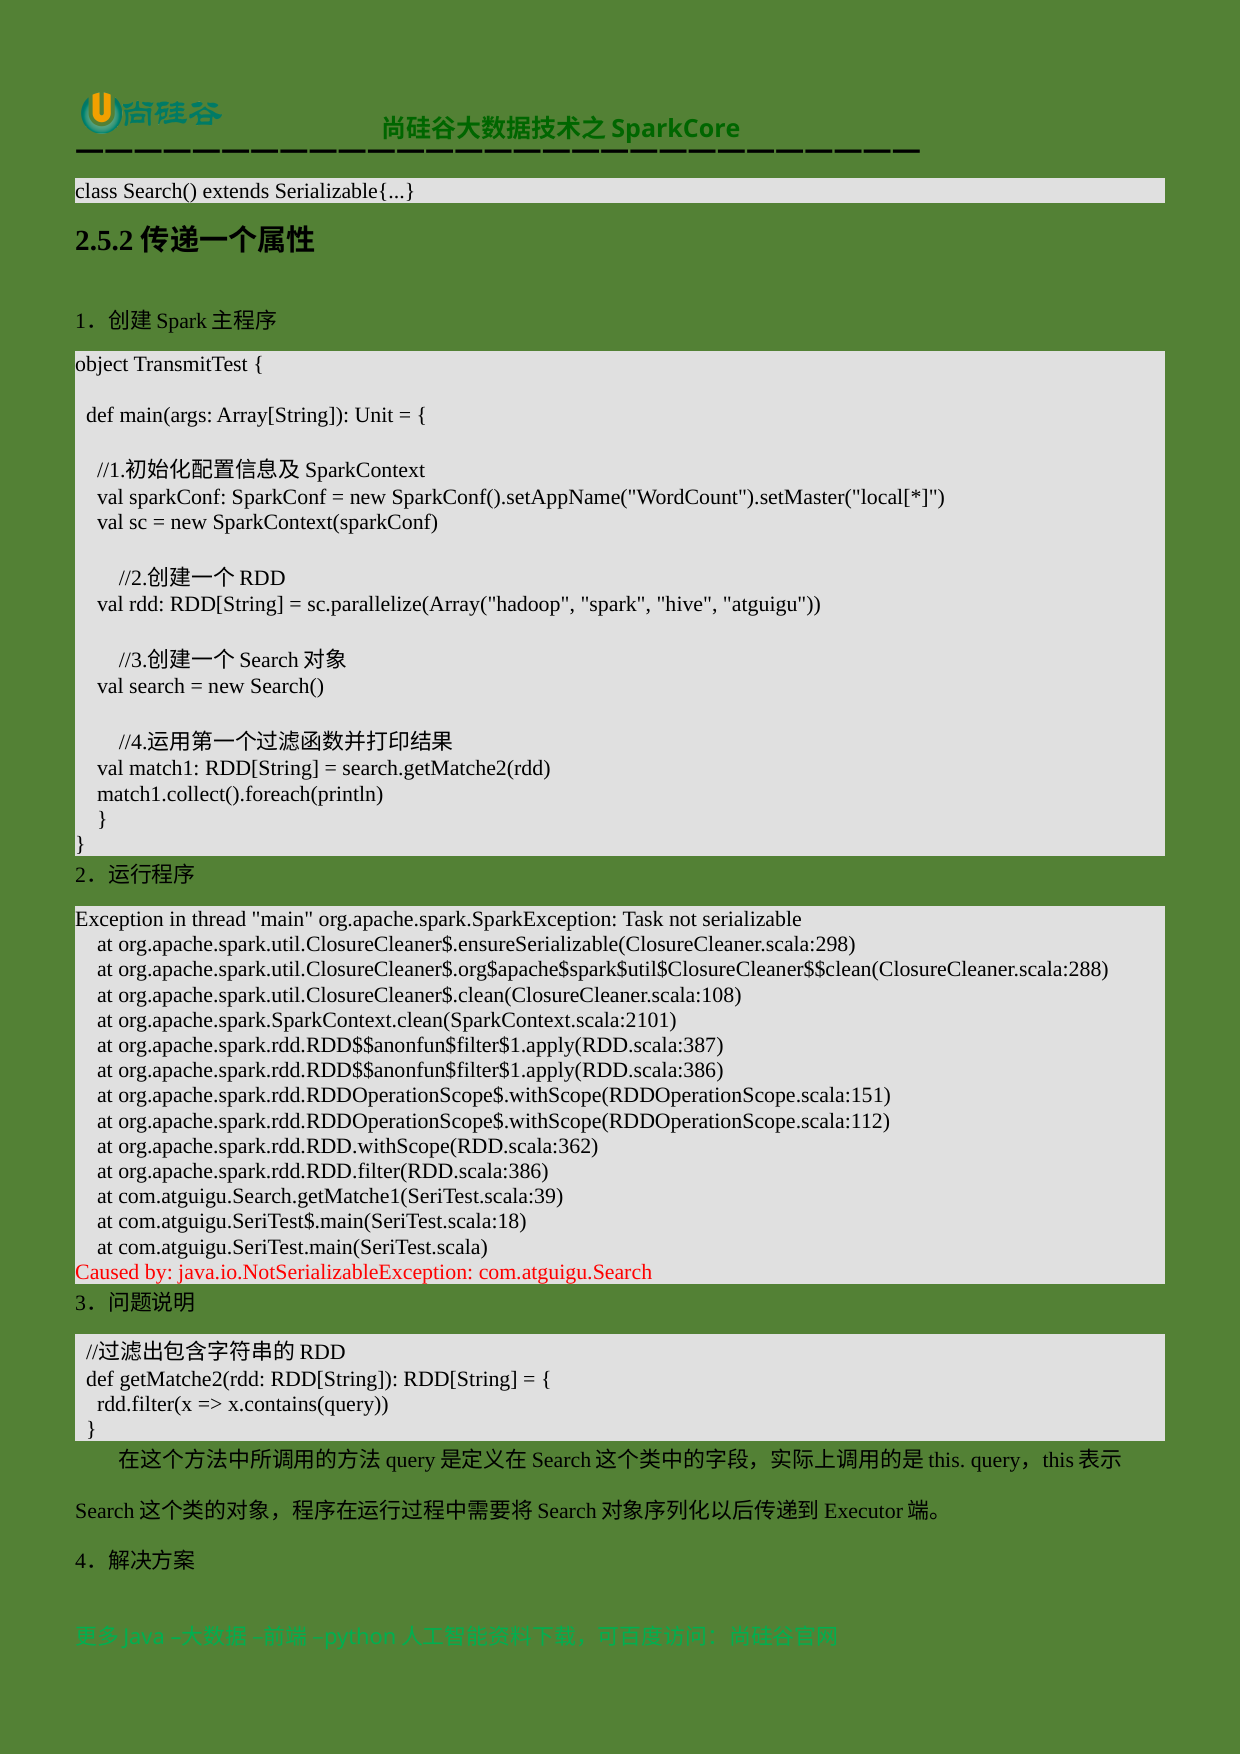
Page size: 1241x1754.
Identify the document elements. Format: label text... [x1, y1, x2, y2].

text //3.创建一个Search对象 [75, 642, 1165, 673]
text val sc = new SparkContext(sparkConf) [75, 509, 1165, 534]
text rdd.filter(x => x.contains(query)) [75, 1391, 1165, 1416]
text at org.apache.spark.rdd.RDD.filter(RDD.scala:386) [75, 1158, 1165, 1183]
text at com.atguigu.Search.getMatche1(SeriTest.scala:39) [75, 1183, 1165, 1208]
text val match1: RDD[String] = search.getMatche2(rdd) [75, 755, 1165, 781]
text //1.初始化配置信息及SparkContext [75, 452, 1165, 484]
text } [75, 806, 1165, 831]
text at org.apache.spark.rdd.RDDOperationScope$.withScope(RDDOperationScope.scala:151) [75, 1082, 1165, 1108]
text match1.collect().foreach(println) [75, 781, 1165, 806]
text 1．创建Spark主程序 [75, 302, 1165, 336]
text //过滤出包含字符串的RDD [75, 1334, 1165, 1366]
text at org.apache.spark.rdd.RDD$$anonfun$filter$1.apply(RDD.scala:387) [75, 1032, 1165, 1057]
text at org.apache.spark.util.ClosureCleaner$.org$apache$spark$util$ClosureCleaner$$clean(ClosureCleaner.scala:288) [75, 956, 1165, 982]
text 2．运行程序 [75, 856, 1165, 890]
text val rdd: RDD[String] = sc.parallelize(Array("hadoop", "spark", "hive", "atguigu")) [75, 591, 1165, 616]
text object TransmitTest { [75, 351, 1165, 377]
text def main(args: Array[String]): Unit = { [75, 402, 1165, 427]
text 3．问题说明 [75, 1284, 1165, 1318]
text 在这个方法中所调用的方法query是定义在Search这个类中的字段，实际上调用的是this. query，this表示Search这个类的对象，程序在运行过程中需要将Search对象序列化以后传递到Executor端。 [75, 1441, 1165, 1526]
text val sparkConf: SparkConf = new SparkConf().setAppName("WordCount").setMaster("local[*]") [75, 484, 1165, 509]
text at org.apache.spark.util.ClosureCleaner$.ensureSerializable(ClosureCleaner.scala:298) [75, 931, 1165, 956]
text //4.运用第一个过滤函数并打印结果 [75, 724, 1165, 755]
text Caused by: java.io.NotSerializableException: com.atguigu.Search [75, 1259, 1165, 1284]
text at org.apache.spark.rdd.RDD.withScope(RDD.scala:362) [75, 1133, 1165, 1158]
text 4．解决方案 [75, 1542, 1165, 1576]
text } [75, 831, 1165, 856]
text Exception in thread "main" org.apache.spark.SparkException: Task not serializable [75, 906, 1165, 931]
text class Search() extends Serializable{...} [75, 178, 1165, 203]
text } [75, 1416, 1165, 1441]
text at org.apache.spark.rdd.RDDOperationScope$.withScope(RDDOperationScope.scala:112) [75, 1108, 1165, 1133]
text at org.apache.spark.rdd.RDD$$anonfun$filter$1.apply(RDD.scala:386) [75, 1057, 1165, 1082]
text at com.atguigu.SeriTest.main(SeriTest.scala) [75, 1234, 1165, 1259]
text def getMatche2(rdd: RDD[String]): RDD[String] = { [75, 1366, 1165, 1391]
text //2.创建一个RDD [75, 559, 1165, 591]
text at org.apache.spark.SparkContext.clean(SparkContext.scala:2101) [75, 1007, 1165, 1032]
subtitle 2.5.2 传递一个属性 [75, 203, 1165, 271]
picture [75, 88, 226, 138]
text val search = new Search() [75, 673, 1165, 698]
text at org.apache.spark.util.ClosureCleaner$.clean(ClosureCleaner.scala:108) [75, 982, 1165, 1007]
text at com.atguigu.SeriTest$.main(SeriTest.scala:18) [75, 1208, 1165, 1234]
